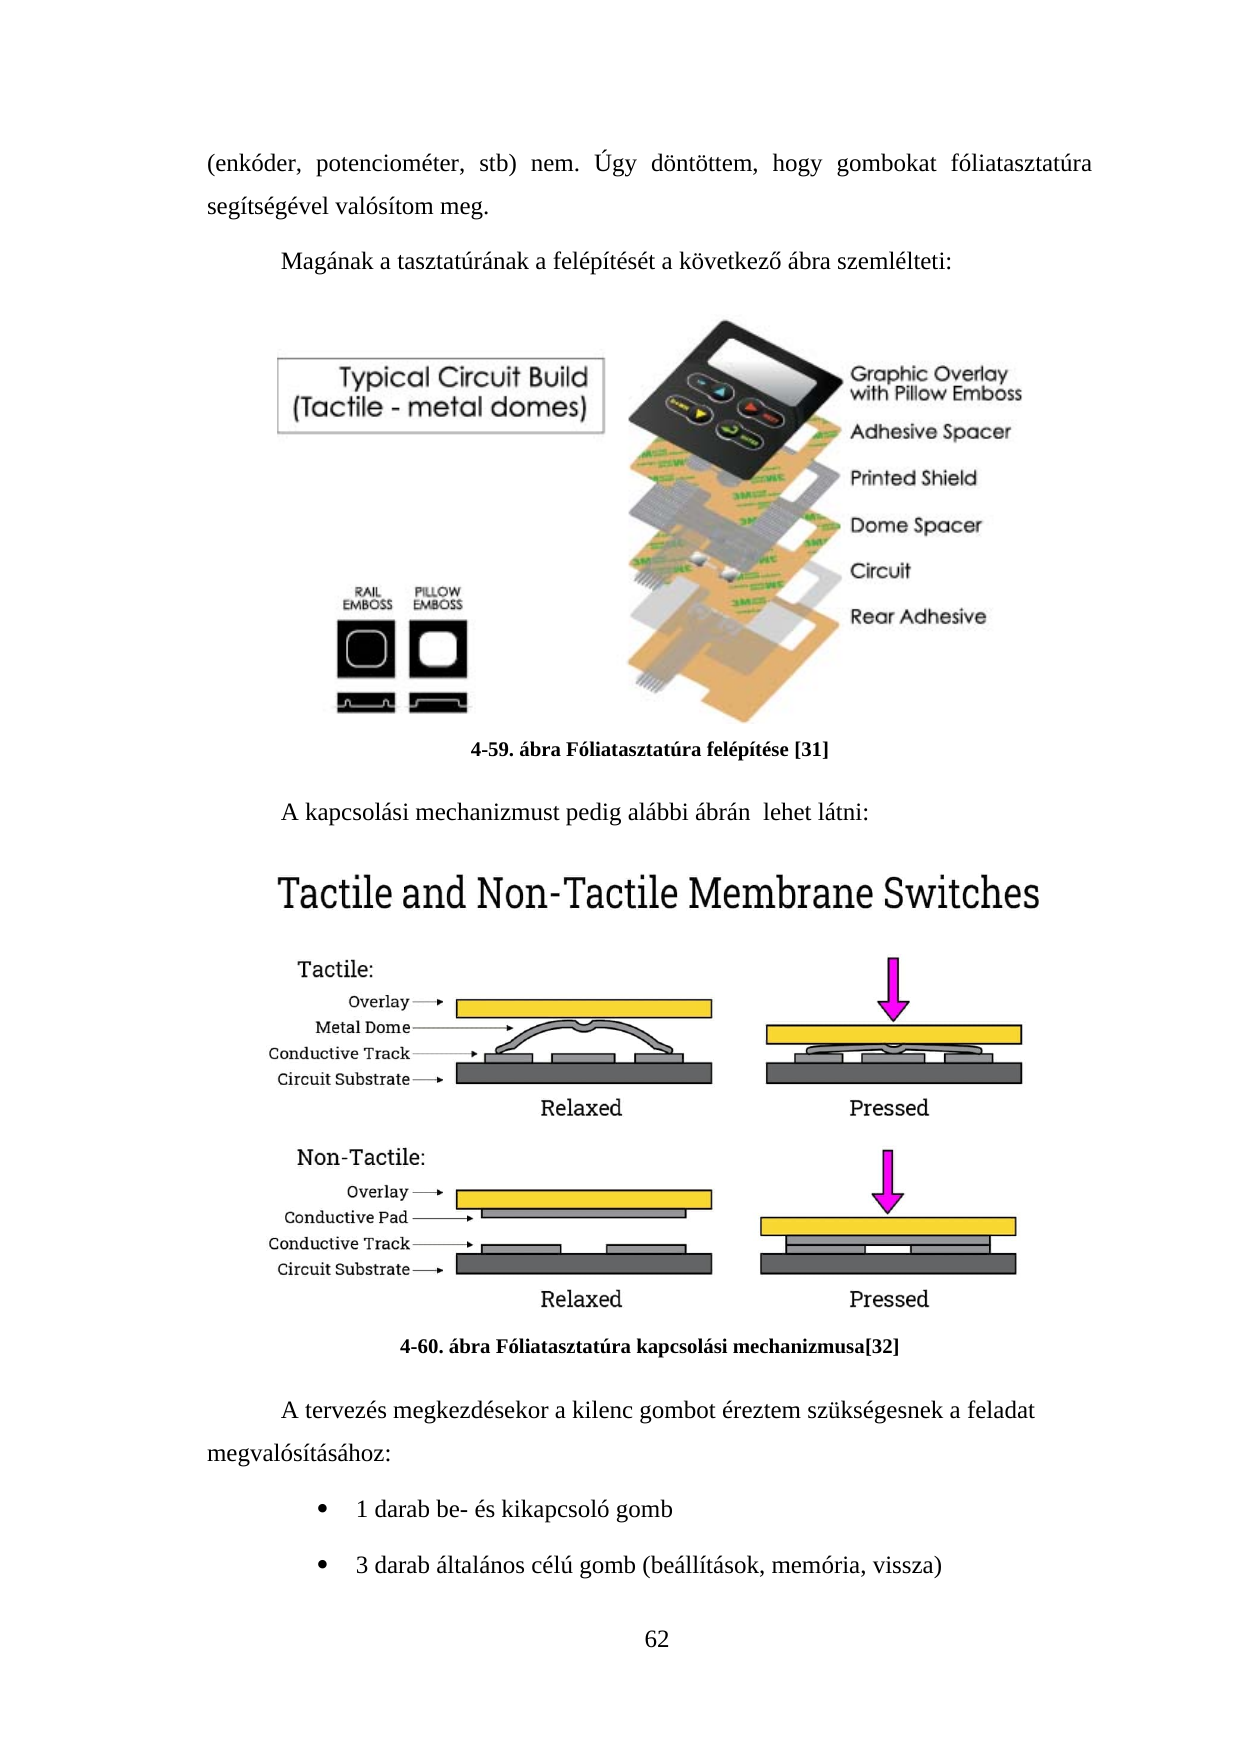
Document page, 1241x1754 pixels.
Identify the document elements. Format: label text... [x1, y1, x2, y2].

list 1 darab be- és kikapcsoló gomb [318, 1494, 1092, 1523]
text Magának a tasztatúrának a felépítését a következő ábra szemlélteti: [207, 246, 1092, 275]
picture [247, 865, 1052, 1322]
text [207, 148, 1092, 219]
list 3 darab általános célú gomb (beállítások, memória, vissza) [318, 1550, 1092, 1578]
picture [277, 314, 1023, 724]
text A kapcsolási mechanizmust pedig alábbi ábrán lehet látni: [207, 797, 1092, 826]
text A tervezés megkezdésekor a kilenc gombot éreztem szükségesnek a feladat megvalósításához: [207, 1395, 1092, 1467]
